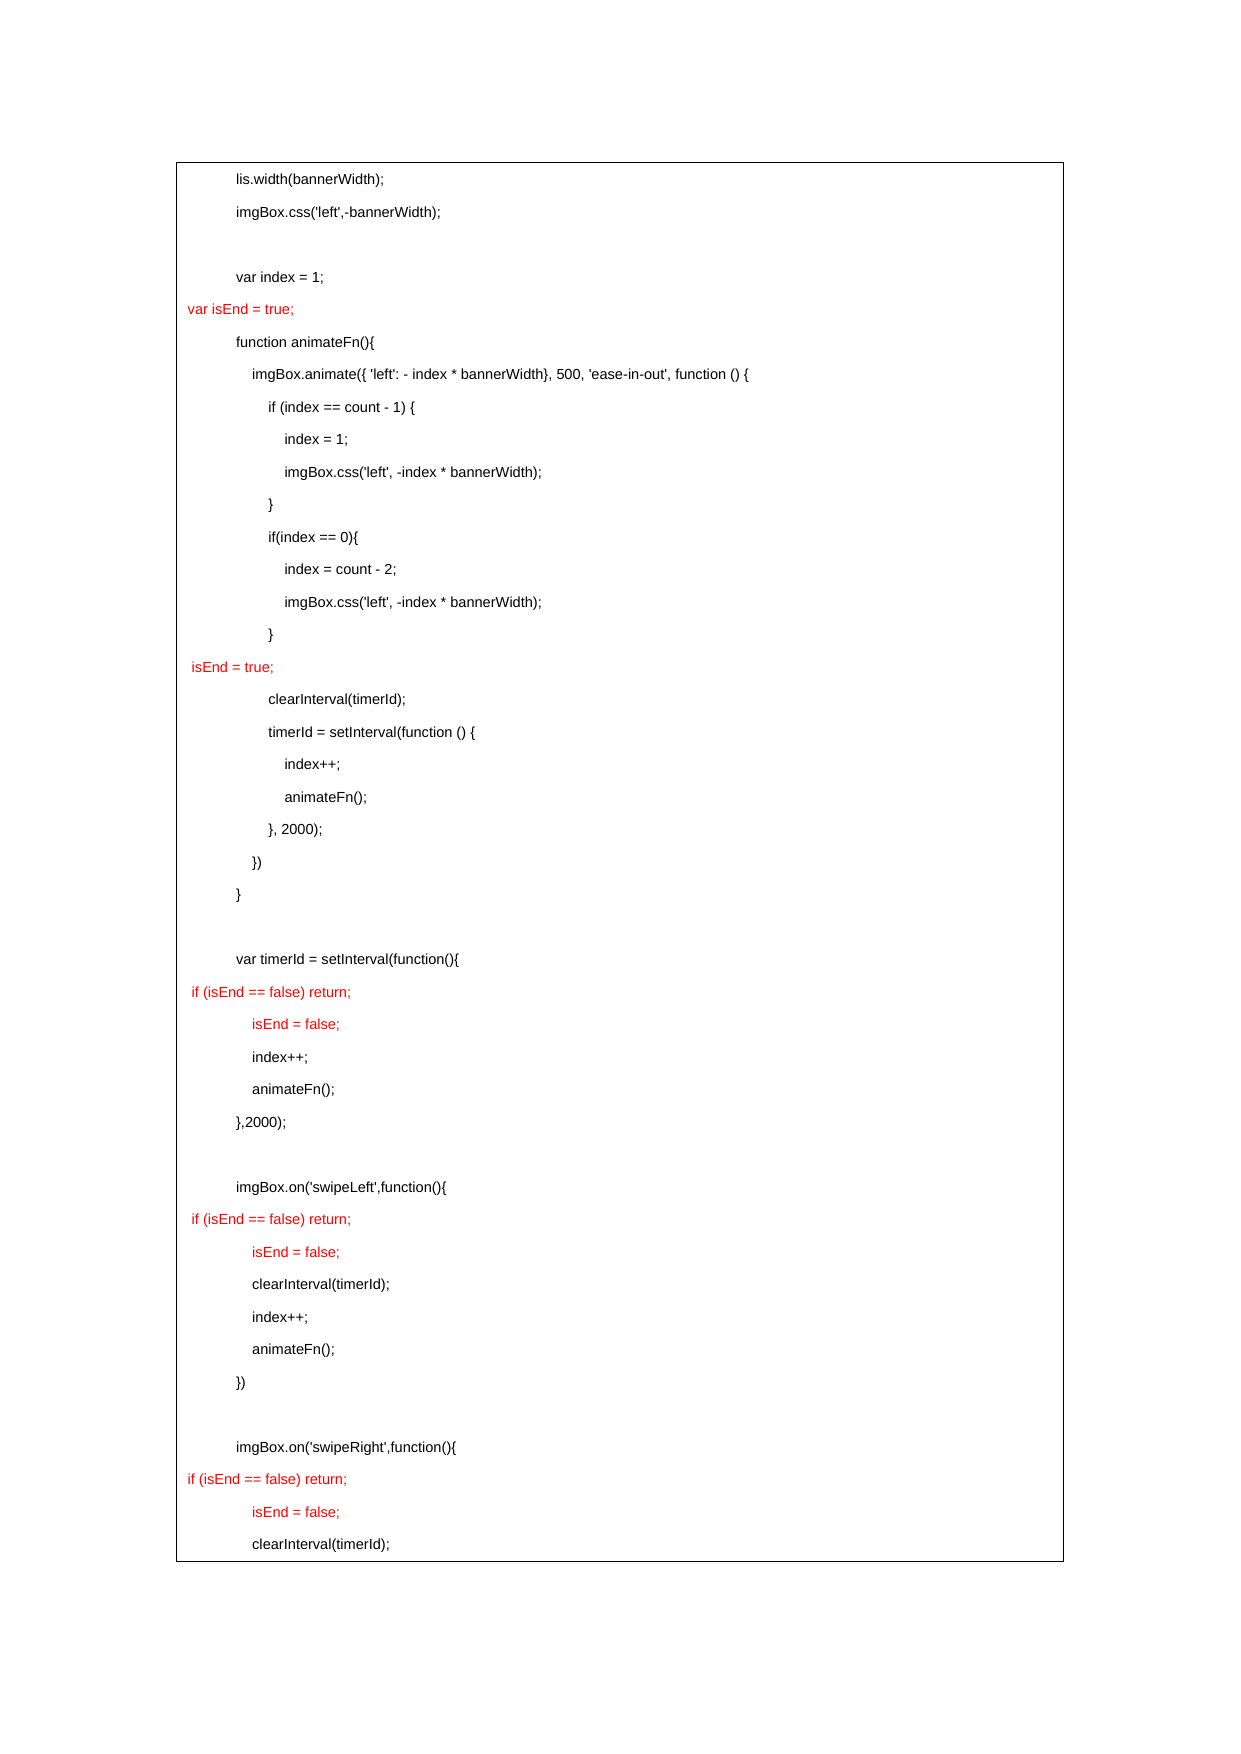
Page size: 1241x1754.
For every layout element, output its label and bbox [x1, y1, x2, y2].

table_header [177, 163, 1063, 1561]
